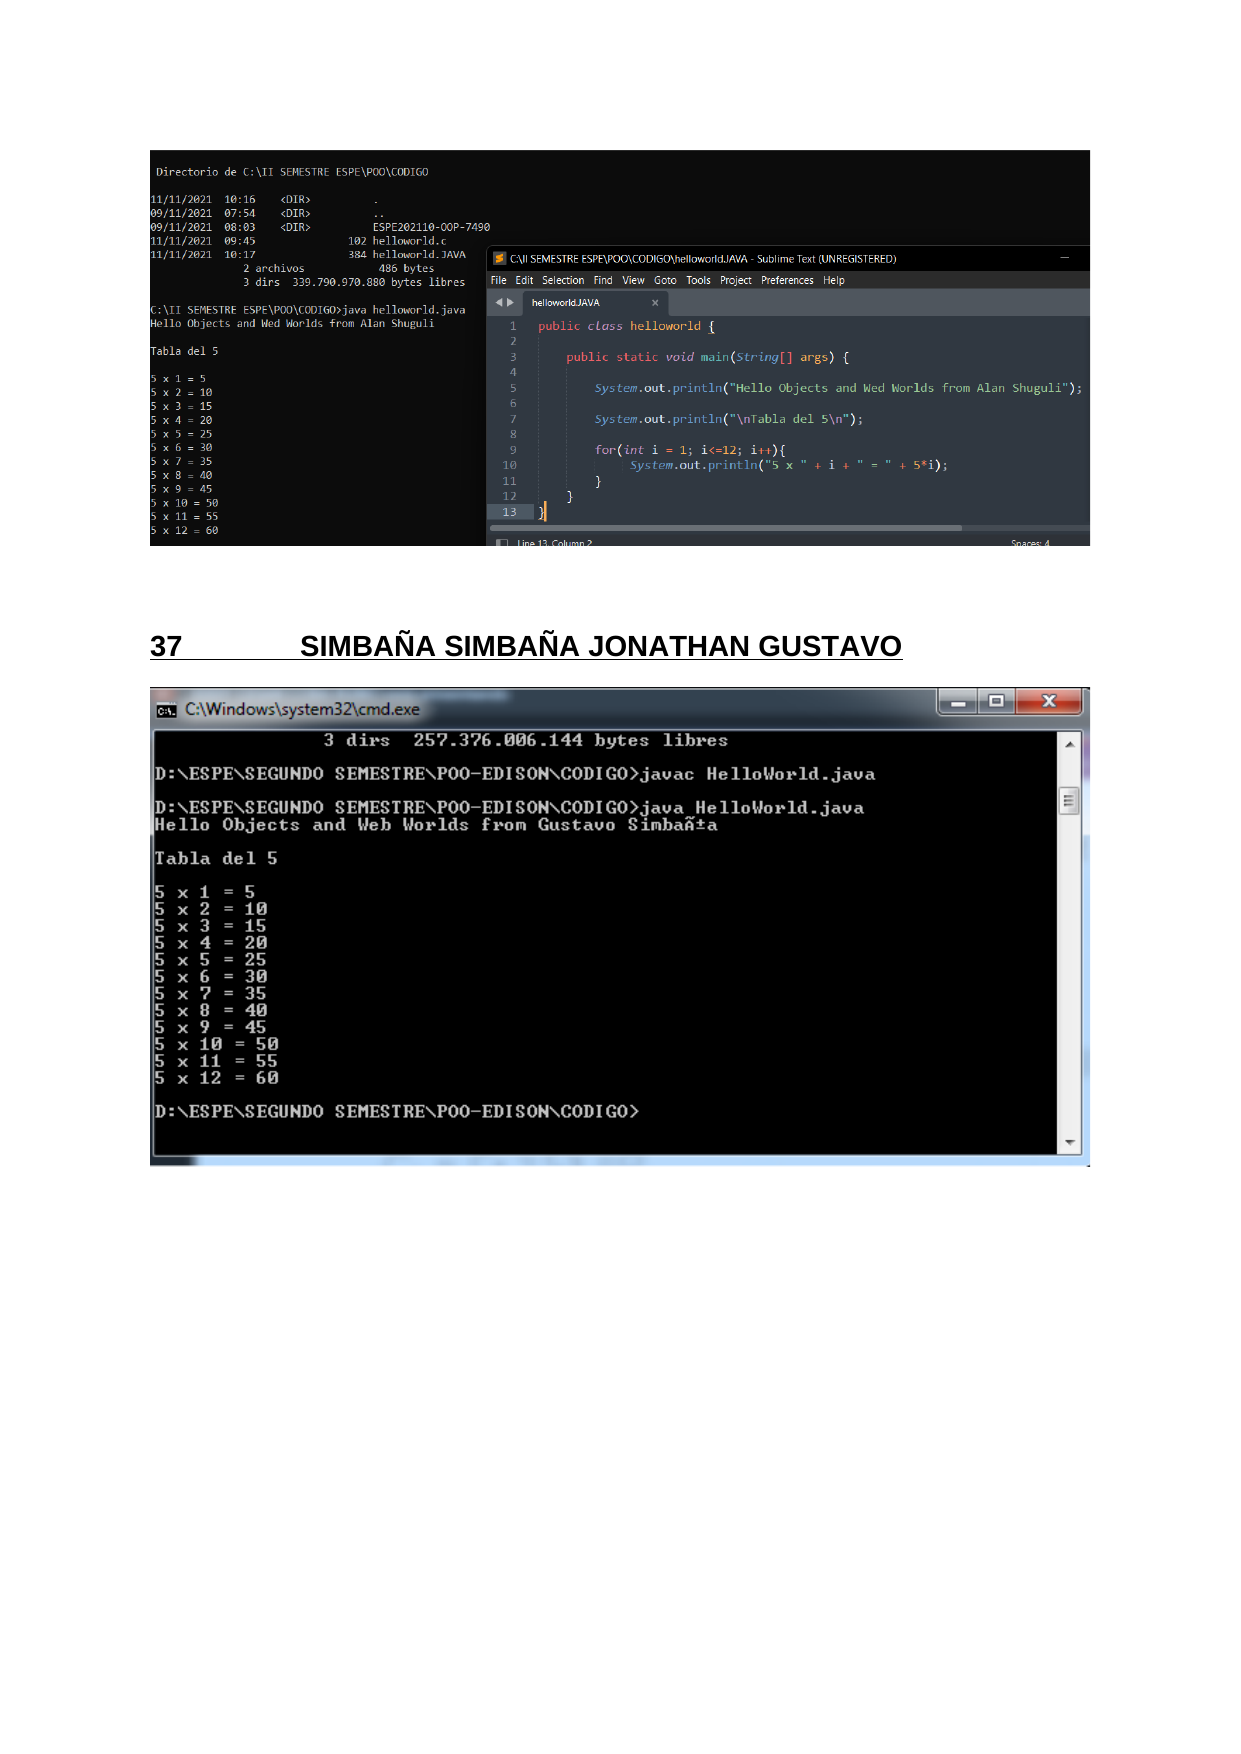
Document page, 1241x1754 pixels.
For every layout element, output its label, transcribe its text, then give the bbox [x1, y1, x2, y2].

text 37 SIMBAÑA SIMBAÑA JONATHAN GUSTAVO [150, 629, 1090, 663]
picture [150, 150, 1091, 546]
picture [150, 687, 1091, 1167]
